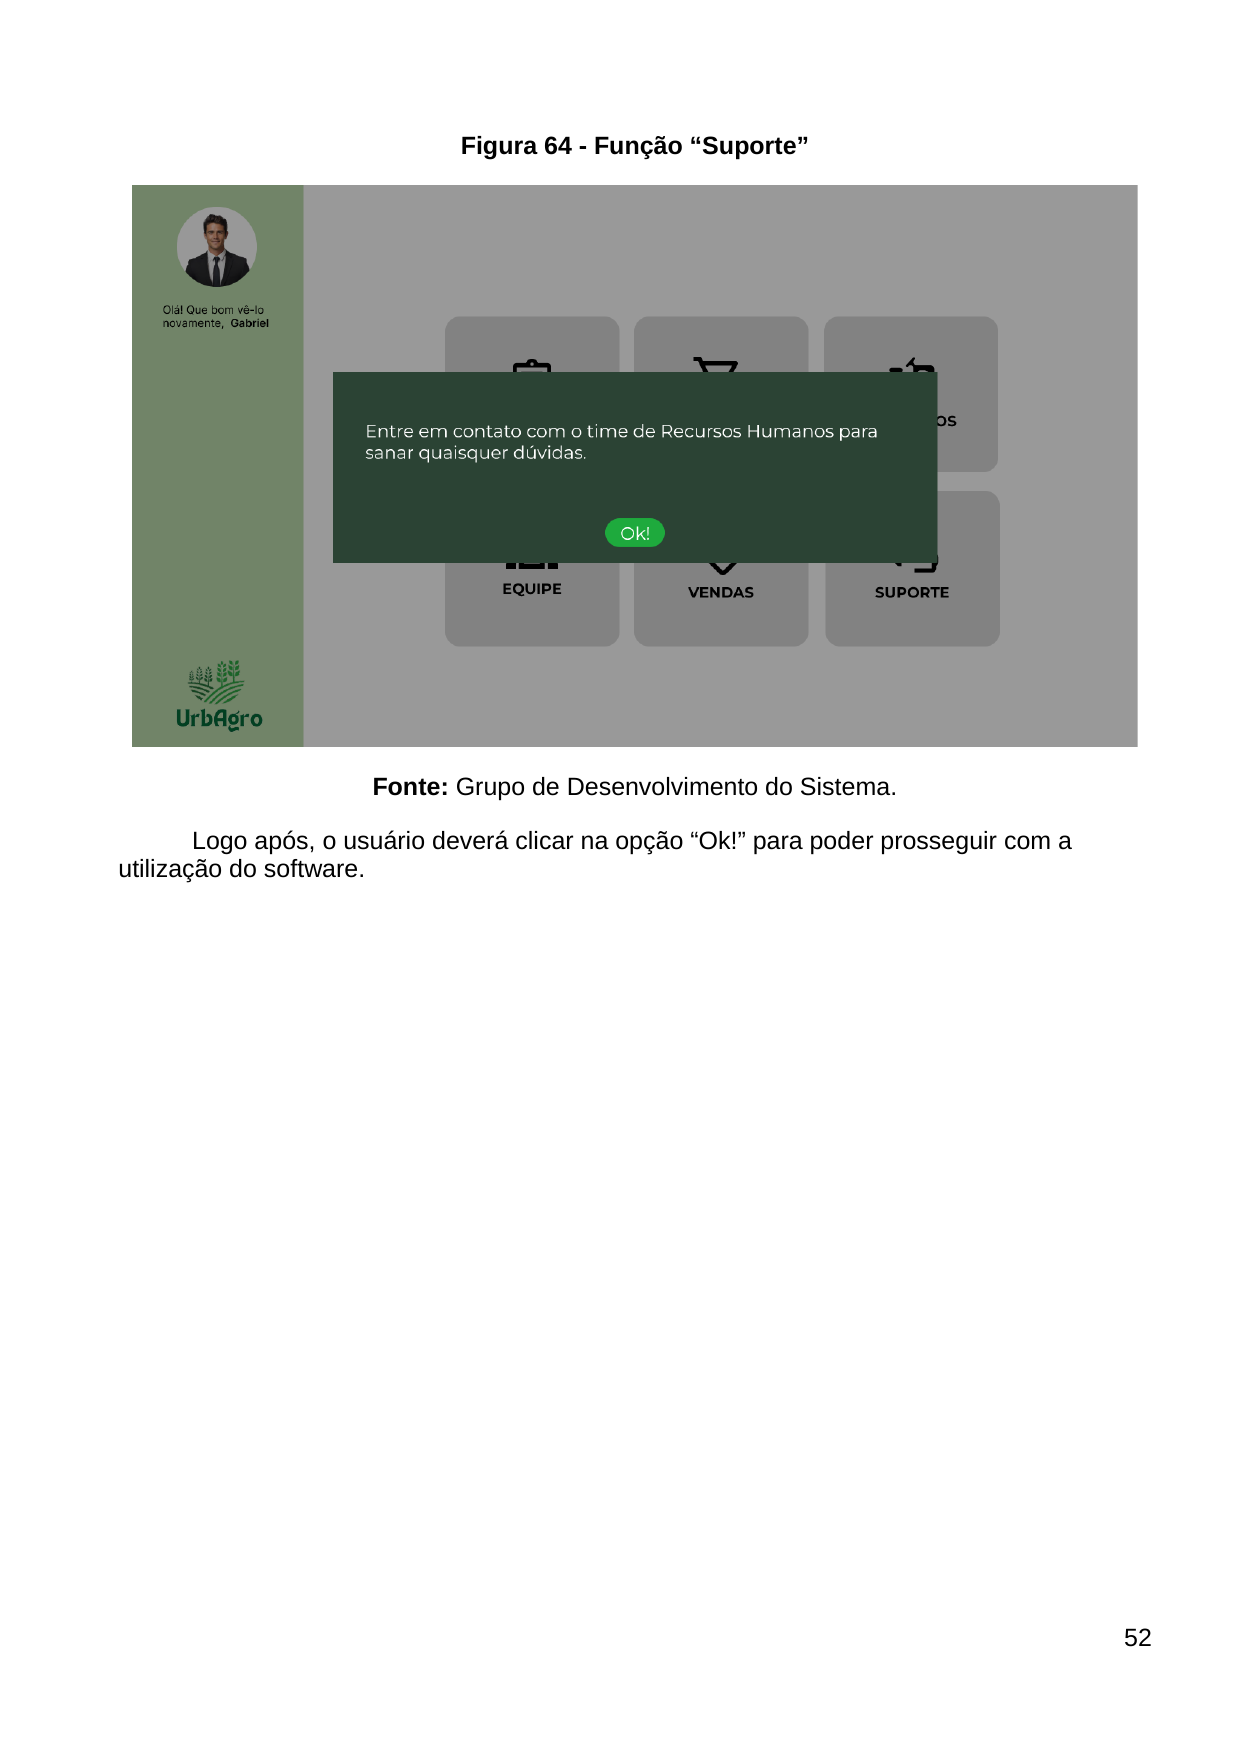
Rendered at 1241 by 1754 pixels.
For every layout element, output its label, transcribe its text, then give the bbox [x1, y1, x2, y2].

text Figura 64 - Função “Suporte” [118, 131, 1152, 160]
picture [132, 185, 1138, 747]
text Fonte: Grupo de Desenvolvimento do Sistema. [118, 772, 1152, 801]
text Logo após, o usuário deverá clicar na opção “Ok!” para poder prosseguir com a utilização do software. [118, 826, 1152, 883]
